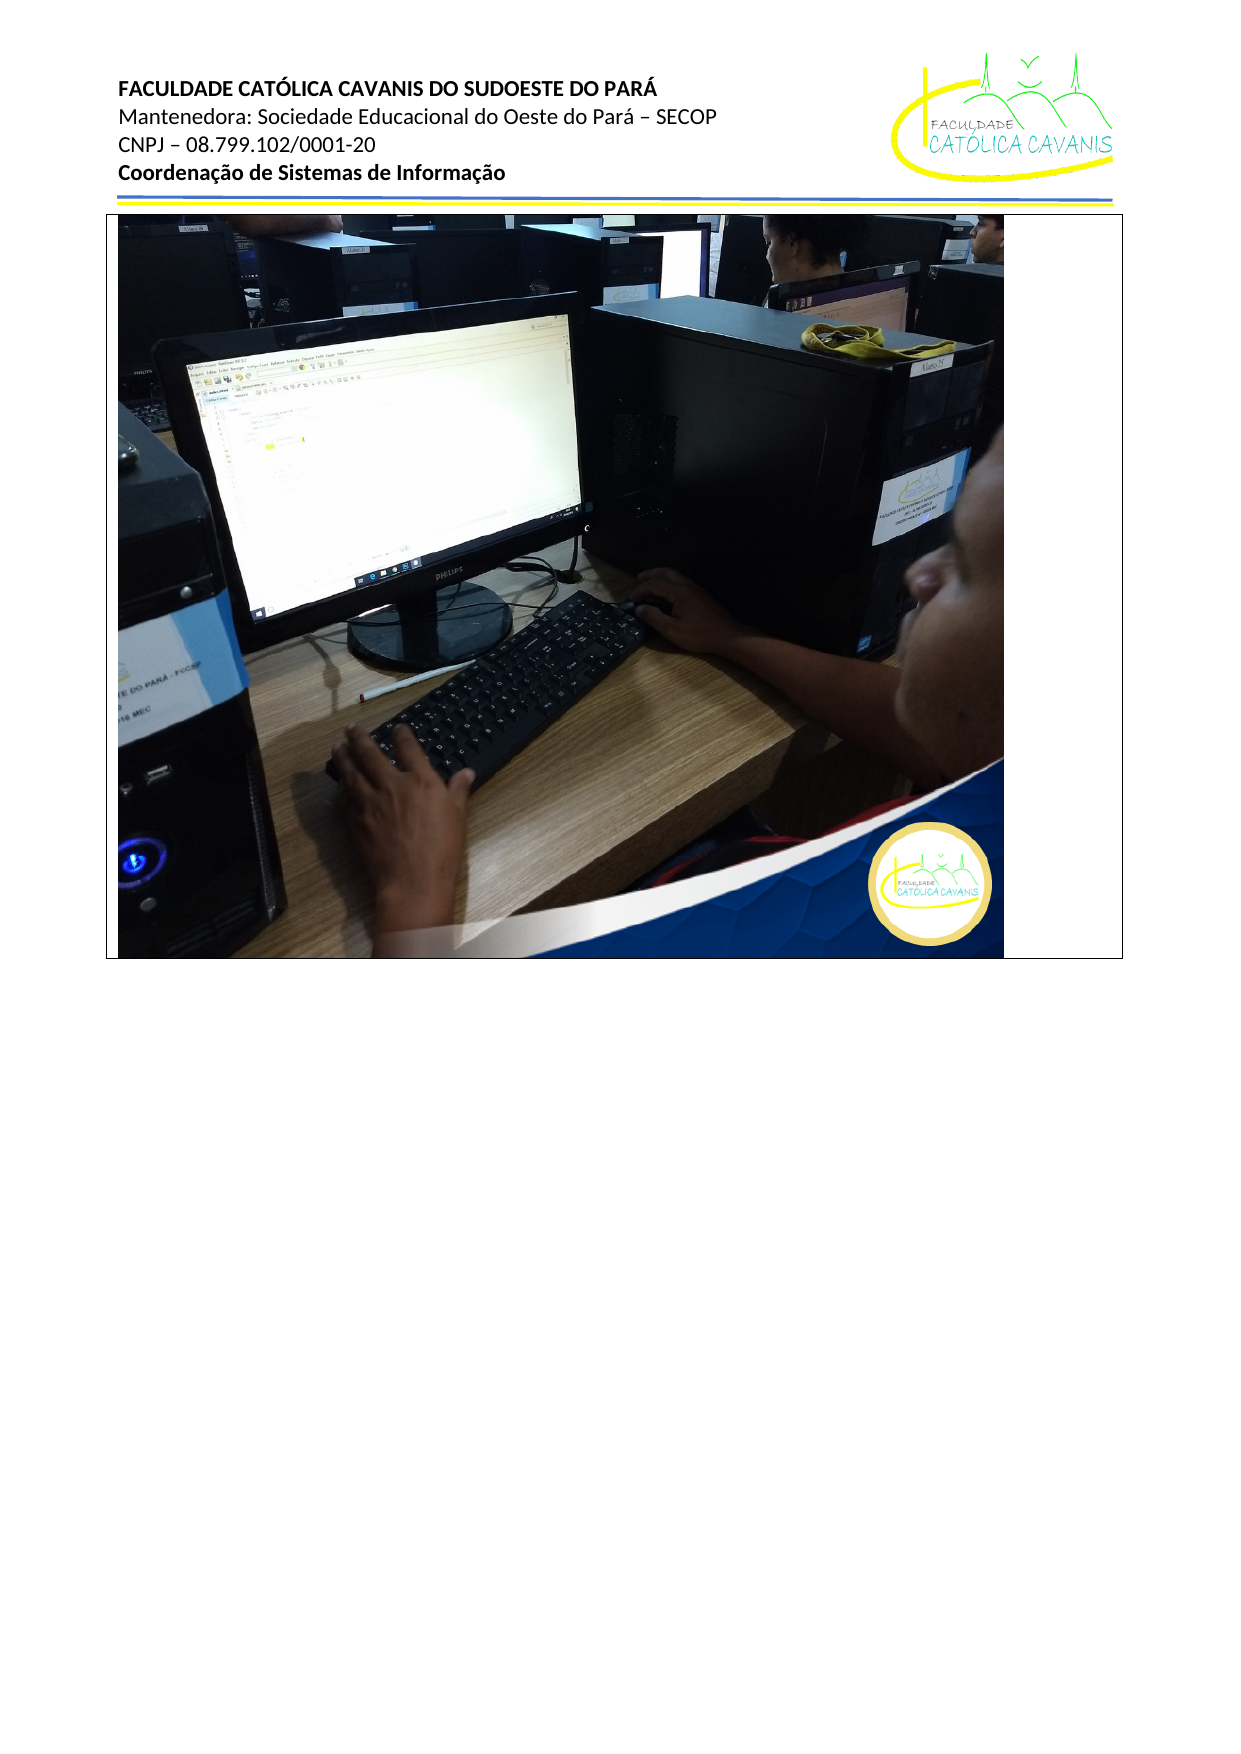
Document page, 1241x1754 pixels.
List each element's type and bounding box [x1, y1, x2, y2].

picture [118, 215, 1004, 958]
picture [889, 51, 1115, 184]
table_cell [107, 215, 118, 957]
table_cell [1004, 215, 1122, 957]
